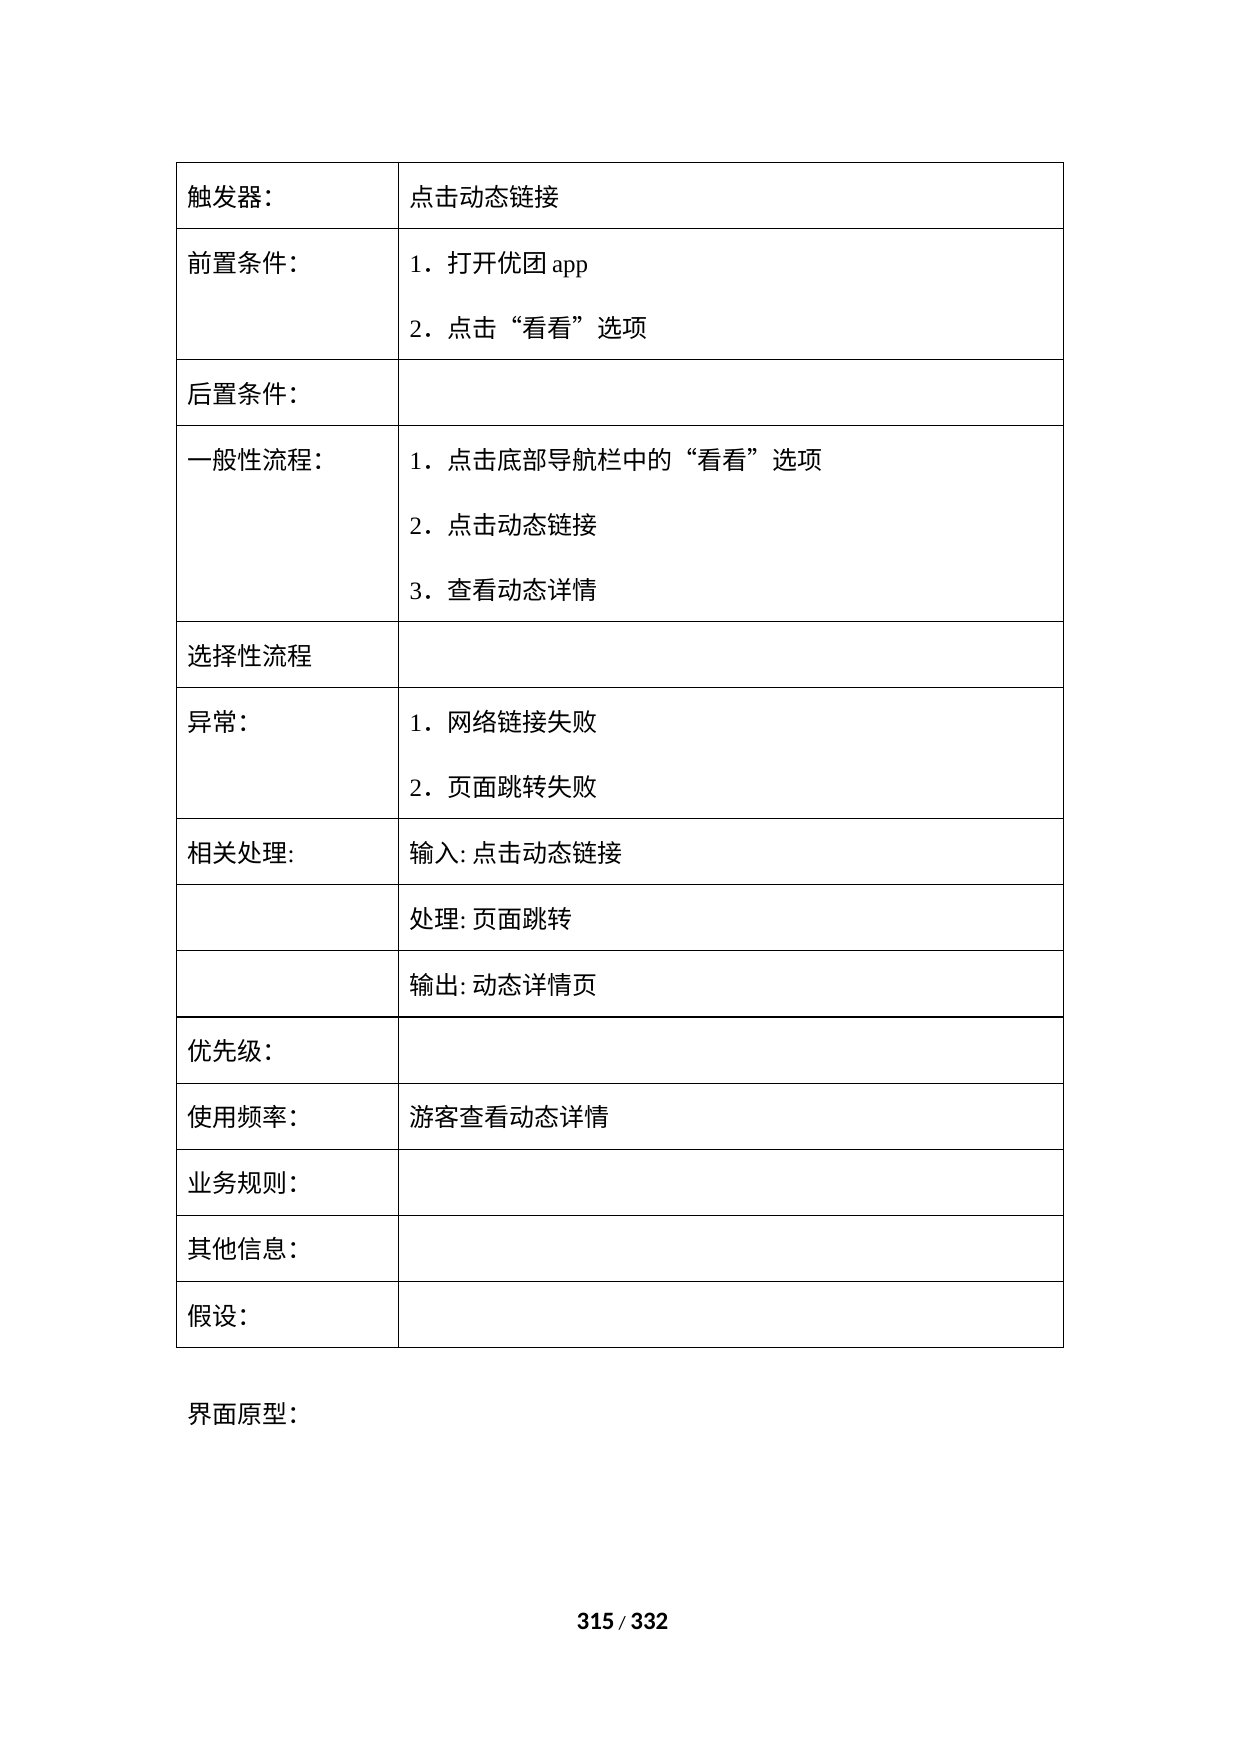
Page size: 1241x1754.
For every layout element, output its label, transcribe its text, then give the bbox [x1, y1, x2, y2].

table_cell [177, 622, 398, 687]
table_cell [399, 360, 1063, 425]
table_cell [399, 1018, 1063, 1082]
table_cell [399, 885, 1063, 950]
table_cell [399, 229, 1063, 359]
text 界面原型： [187, 1380, 1053, 1445]
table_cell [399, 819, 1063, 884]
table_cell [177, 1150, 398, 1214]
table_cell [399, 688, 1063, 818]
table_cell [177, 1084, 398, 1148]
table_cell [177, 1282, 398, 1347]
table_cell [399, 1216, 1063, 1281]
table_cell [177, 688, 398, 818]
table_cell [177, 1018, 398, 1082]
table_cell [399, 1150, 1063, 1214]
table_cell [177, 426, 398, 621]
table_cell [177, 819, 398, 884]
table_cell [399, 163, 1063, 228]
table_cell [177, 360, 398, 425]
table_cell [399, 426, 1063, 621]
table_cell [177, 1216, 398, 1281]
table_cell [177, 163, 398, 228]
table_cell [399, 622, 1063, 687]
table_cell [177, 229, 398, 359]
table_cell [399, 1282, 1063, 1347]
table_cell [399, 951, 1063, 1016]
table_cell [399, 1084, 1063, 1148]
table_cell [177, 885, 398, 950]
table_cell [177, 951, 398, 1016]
